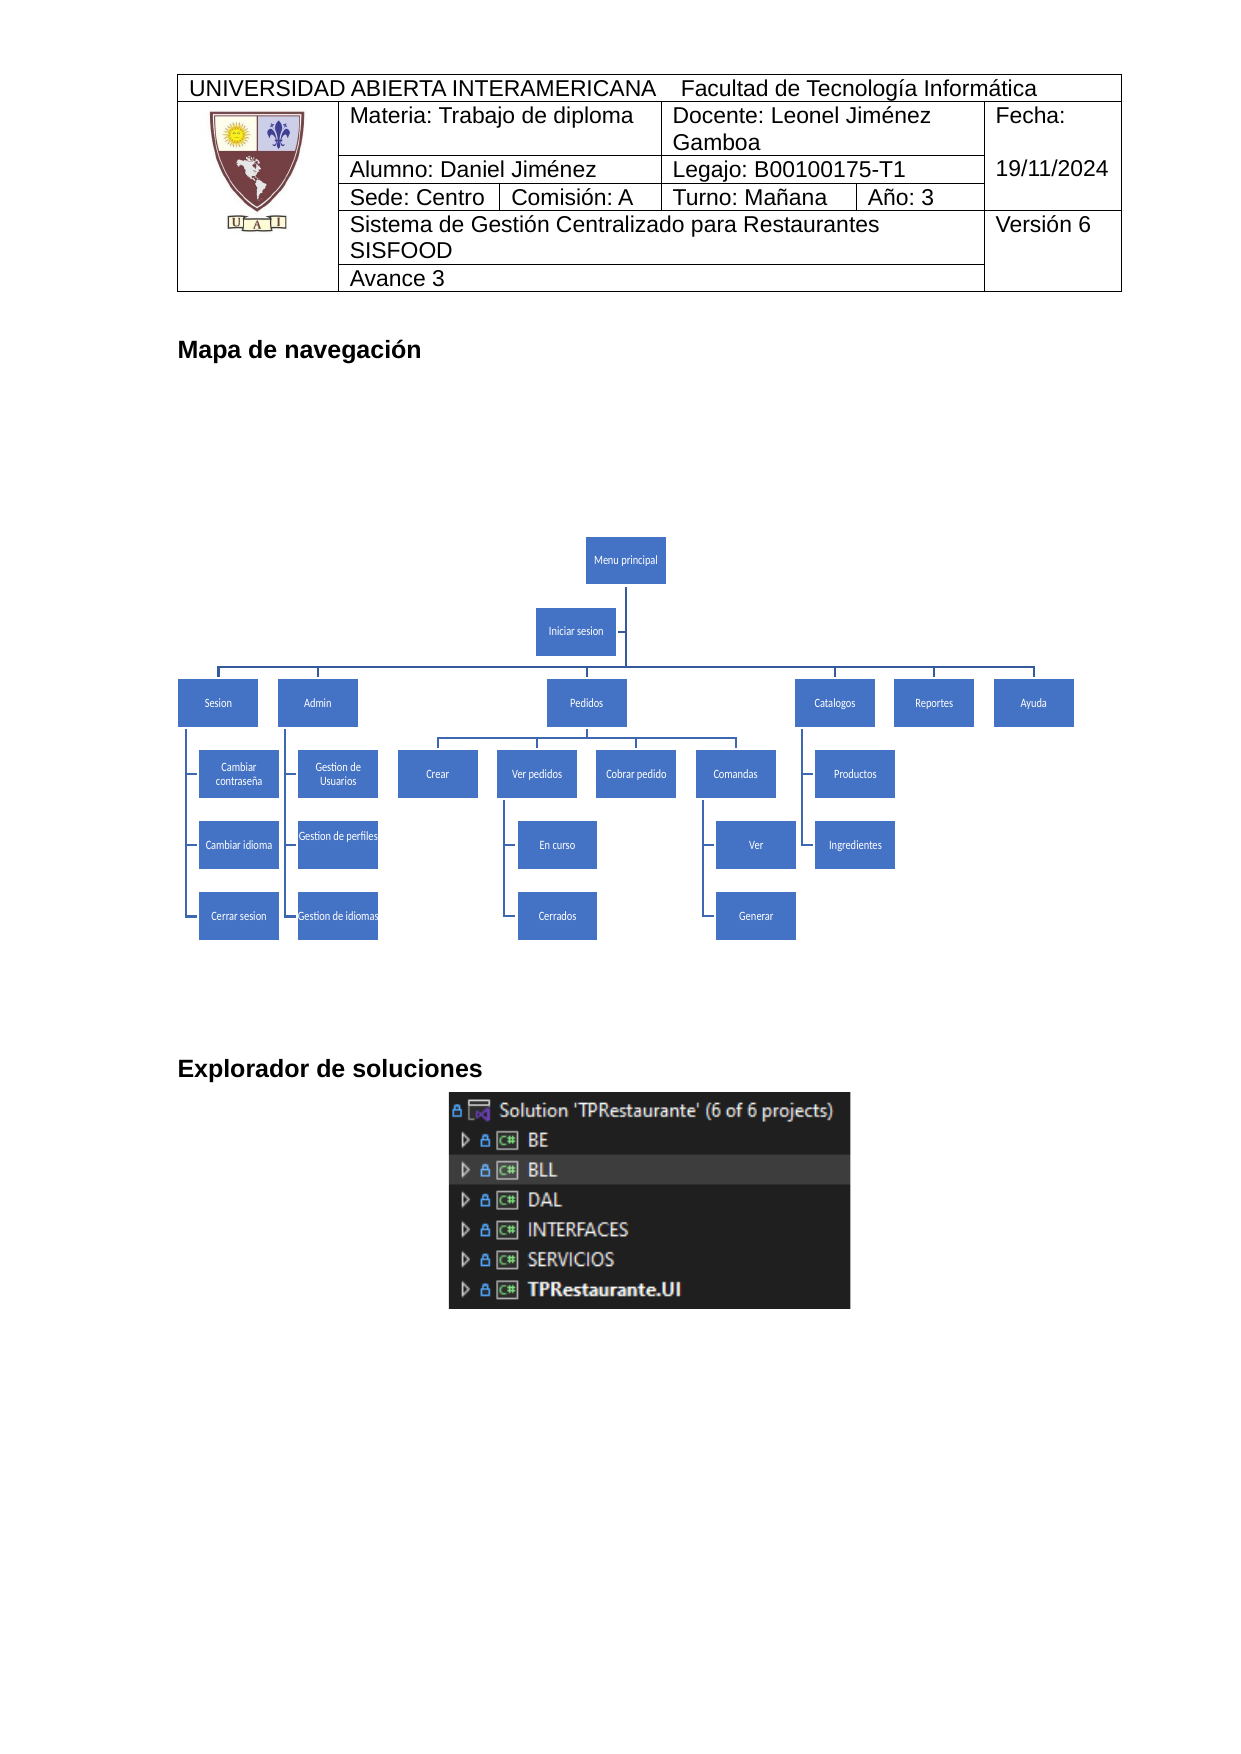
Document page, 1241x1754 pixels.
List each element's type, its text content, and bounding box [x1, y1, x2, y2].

picture [448, 1092, 851, 1309]
subtitle Mapa de navegación [177, 335, 1122, 364]
subtitle Explorador de soluciones [177, 1053, 1122, 1082]
picture [188, 102, 327, 236]
